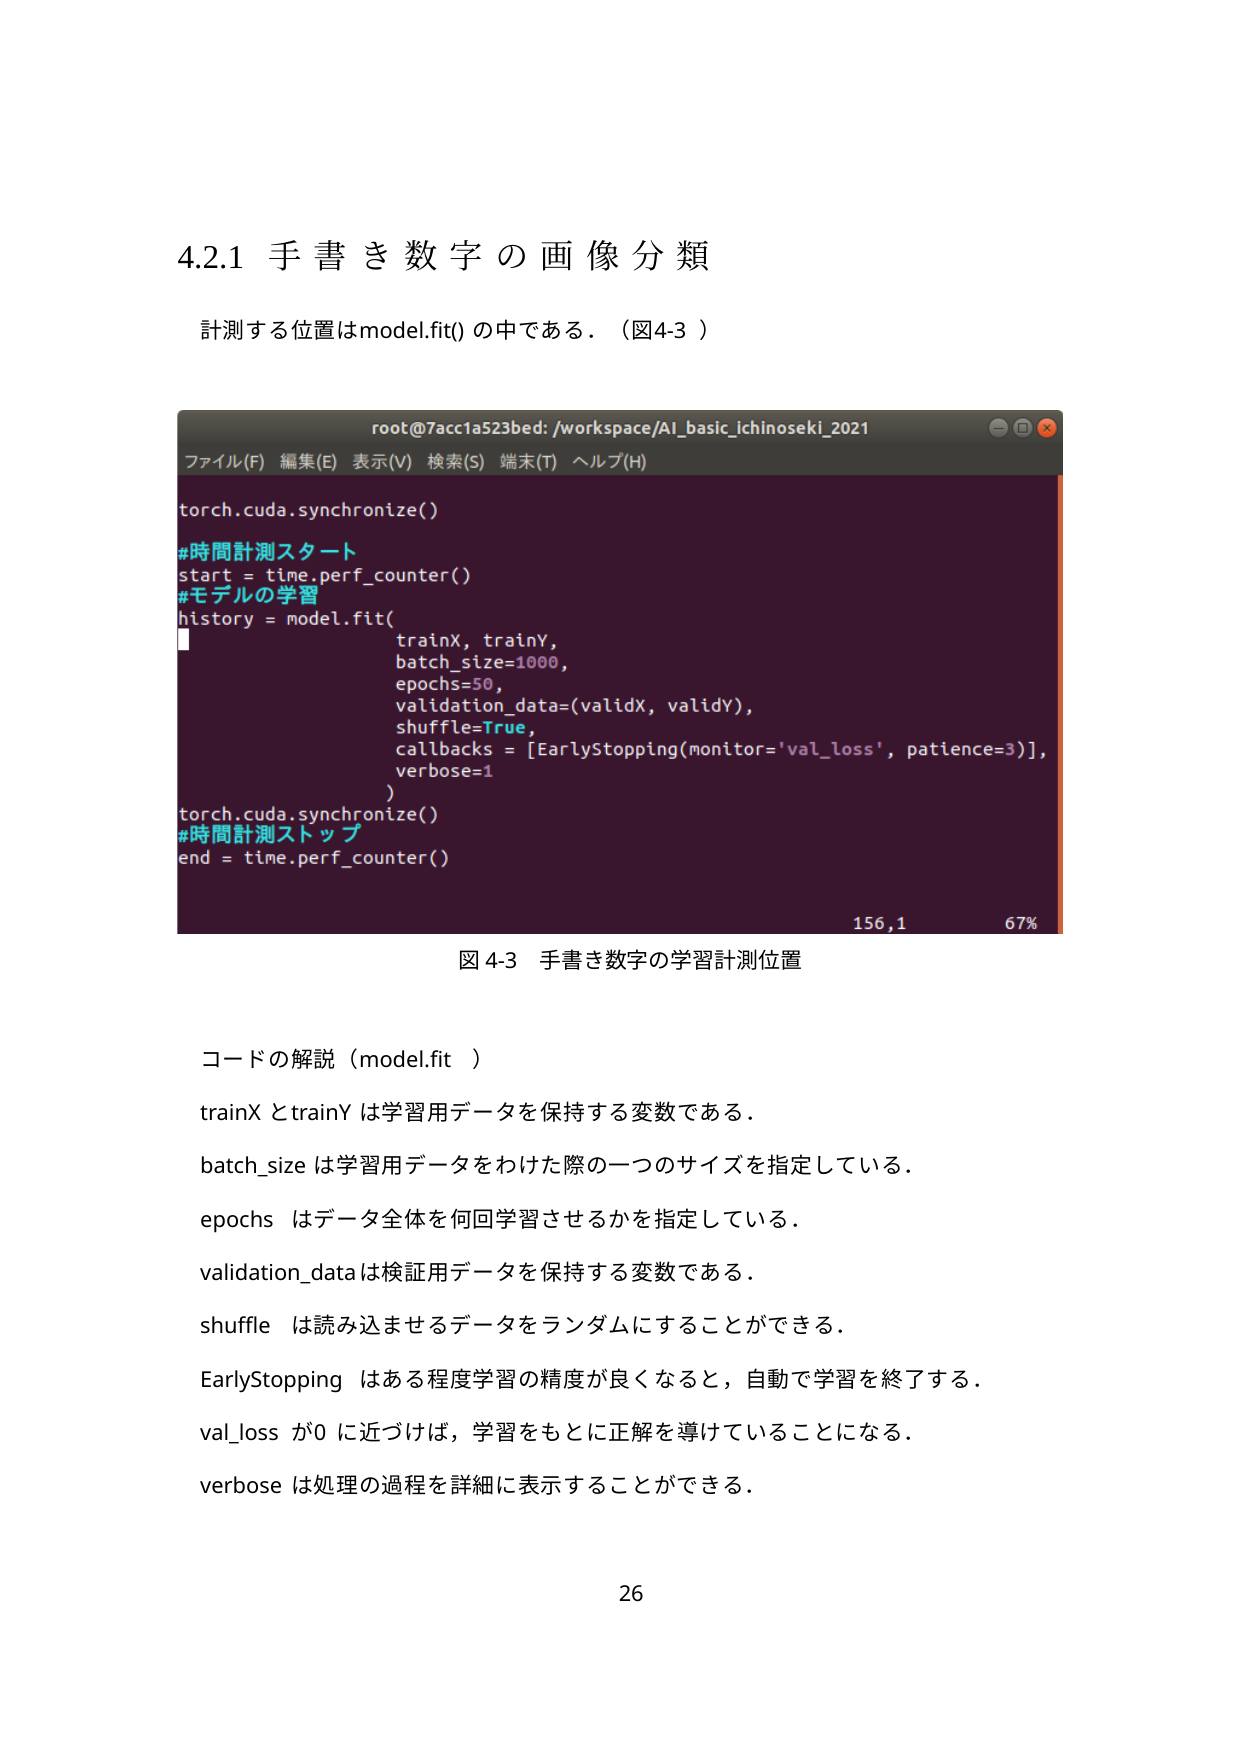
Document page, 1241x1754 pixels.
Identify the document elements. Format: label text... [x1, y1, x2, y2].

text batch_sizeは学習用データをわけた際の一つのサイズを指定している． [177, 1146, 1063, 1183]
text validation_dataは検証用データを保持する変数である． [177, 1252, 1063, 1290]
text val_lossが0に近づけば，学習をもとに正解を導けていることになる． [177, 1412, 1063, 1450]
picture [177, 410, 1063, 934]
text EarlyStoppingはある程度学習の精度が良くなると，自動で学習を終了する． [177, 1359, 1063, 1396]
text verboseは処理の過程を詳細に表示することができる． [177, 1466, 1063, 1503]
text trainXとtrainYは学習用データを保持する変数である． [177, 1092, 1063, 1130]
text shuffleは読み込ませるデータをランダムにすることができる． [177, 1306, 1063, 1343]
text 計測する位置はmodel.fit()の中である．（図4-3） [177, 311, 1063, 348]
text コードの解説（model.fit） [177, 1039, 1063, 1076]
text epochsはデータ全体を何回学習させるかを指定している． [177, 1199, 1063, 1236]
subtitle 手書き数字の画像分類 [133, 217, 1063, 292]
